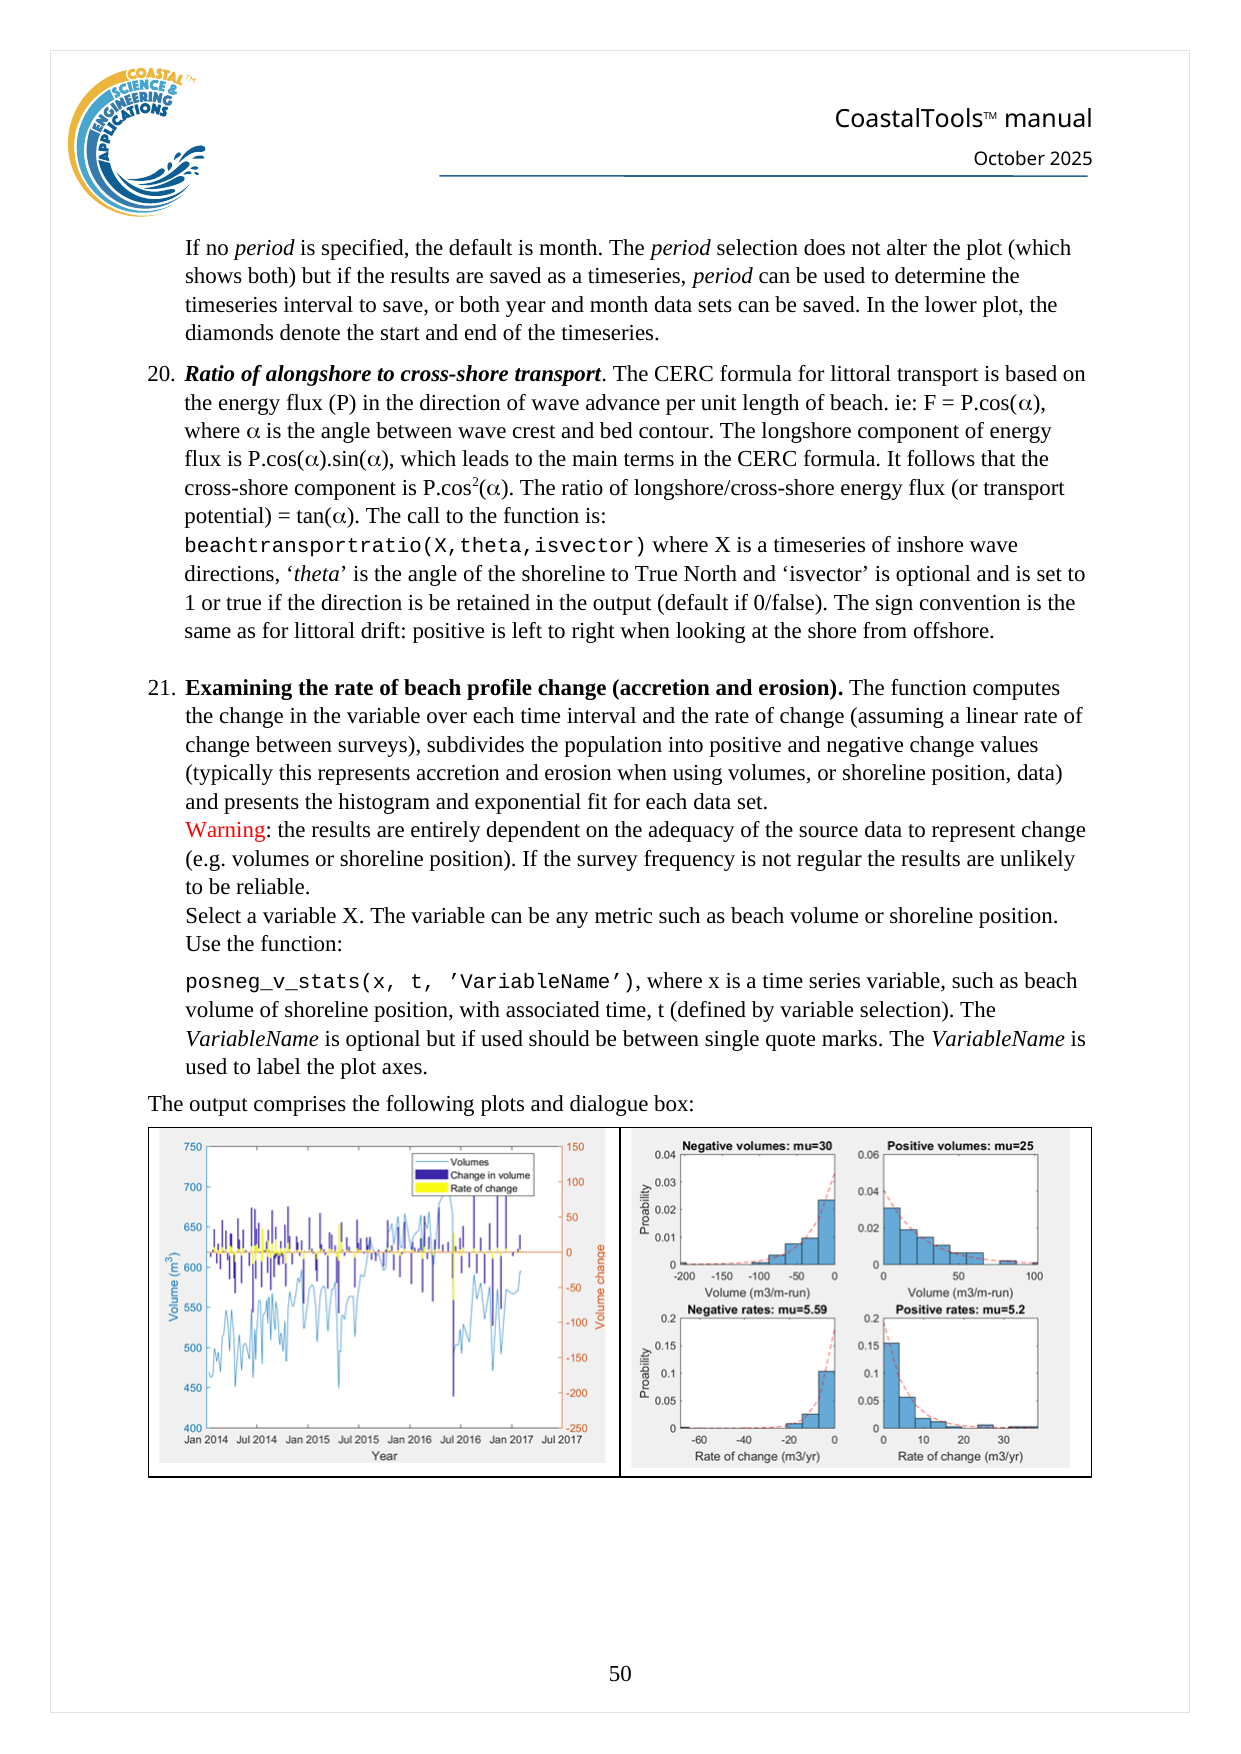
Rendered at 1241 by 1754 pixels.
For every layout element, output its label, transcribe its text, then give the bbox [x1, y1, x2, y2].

text beachtransportratio(X,theta,isvector) where X is a timeseries of inshore wave directions, ‘theta’ is the angle of the shoreline to True North and ‘isvector’ is optional and is set to 1 or true if the direction is be retained in the output (default if 0/false). The sign convention is the same as for littoral drift: positive is left to right when looking at the shore from offshore. [184, 531, 1093, 644]
text posneg_v_stats(x, t, ’VariableName’), where x is a time series variable, such as beach volume of shoreline position, with associated time, t (defined by variable selection). The VariableName is optional but if used should be between single quote marks. The VariableName is used to label the plot axes. [185, 967, 1093, 1080]
table_header [621, 1128, 1091, 1476]
list Ratio of alongshore to cross-shore transport. The CERC formula for littoral transport is based on the energy flux (P) in the direction of wave advance per unit length of beach. ie: F = P.cos(), where  is the angle between wave crest and bed contour. The longshore component of energy flux is P.cos().sin(), which leads to the main terms in the CERC formula. It follows that the cross-shore component is P.cos2(). The ratio of longshore/cross-shore energy flux (or transport potential) = tan(). The call to the function is: [147, 360, 1093, 529]
picture [159, 1128, 606, 1463]
table_header [149, 1128, 619, 1476]
list Warning: the results are entirely dependent on the adequacy of the source data to represent change (e.g. volumes or shoreline position). If the survey frequency is not regular the results are unlikely to be reliable. [185, 816, 1093, 899]
list Examining the rate of beach profile change (accretion and erosion). The function computes the change in the variable over each time interval and the rate of change (assuming a linear rate of change between surveys), subdivides the population into positive and negative change values (typically this represents accretion and erosion when using volumes, or shoreline position, data) and presents the histogram and exponential fit for each data set. [148, 674, 1093, 814]
text The output comprises the following plots and dialogue box: [148, 1090, 1093, 1117]
picture [631, 1128, 1071, 1468]
text Select a variable X. The variable can be any metric such as beach volume or shoreline position. Use the function: [185, 902, 1093, 956]
text If no period is specified, the default is month. The period selection does not alter the plot (which shows both) but if the results are saved as a timeseries, period can be used to determine the timeseries interval to save, or both year and month data sets can be saved. In the lower plot, the diamonds denote the start and end of the timeseries. [185, 234, 1093, 346]
